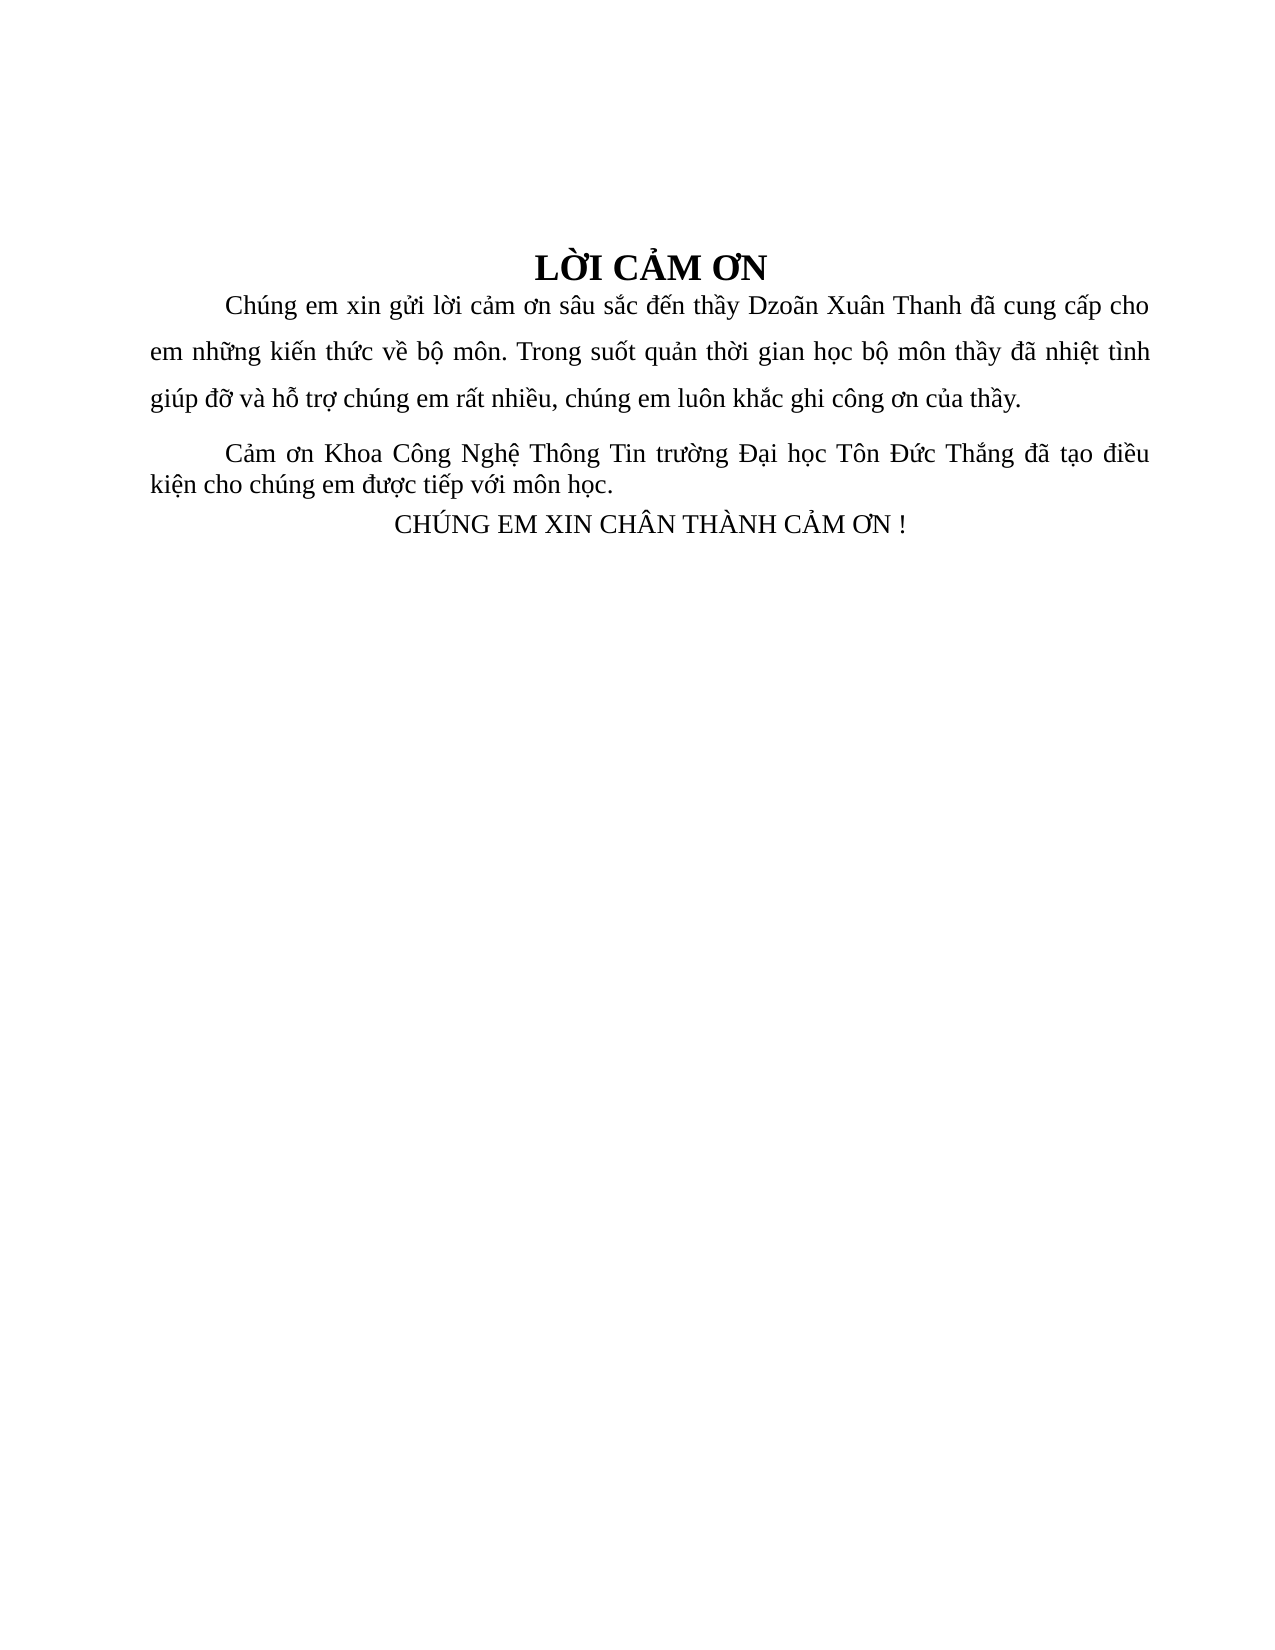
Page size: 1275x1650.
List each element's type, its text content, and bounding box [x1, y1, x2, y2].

text Cảm ơn Khoa Công Nghệ Thông Tin trường Đại học Tôn Đức Thắng đã tạo điều kiện cho chúng em được tiếp với môn học. [150, 437, 1152, 499]
text Chúng em xin gửi lời cảm ơn sâu sắc đến thầy Dzoãn Xuân Thanh đã cung cấp cho em những kiến thức về bộ môn. Trong suốt quản thời gian học bộ môn thầy đã nhiệt tình giúp đỡ và hỗ trợ chúng em rất nhiều, chúng em luôn khắc ghi công ơn của thầy. [150, 289, 1152, 413]
subtitle LỜI CẢM ƠN [150, 246, 1152, 289]
text CHÚNG EM XIN CHÂN THÀNH CẢM ƠN ! [150, 508, 1152, 539]
